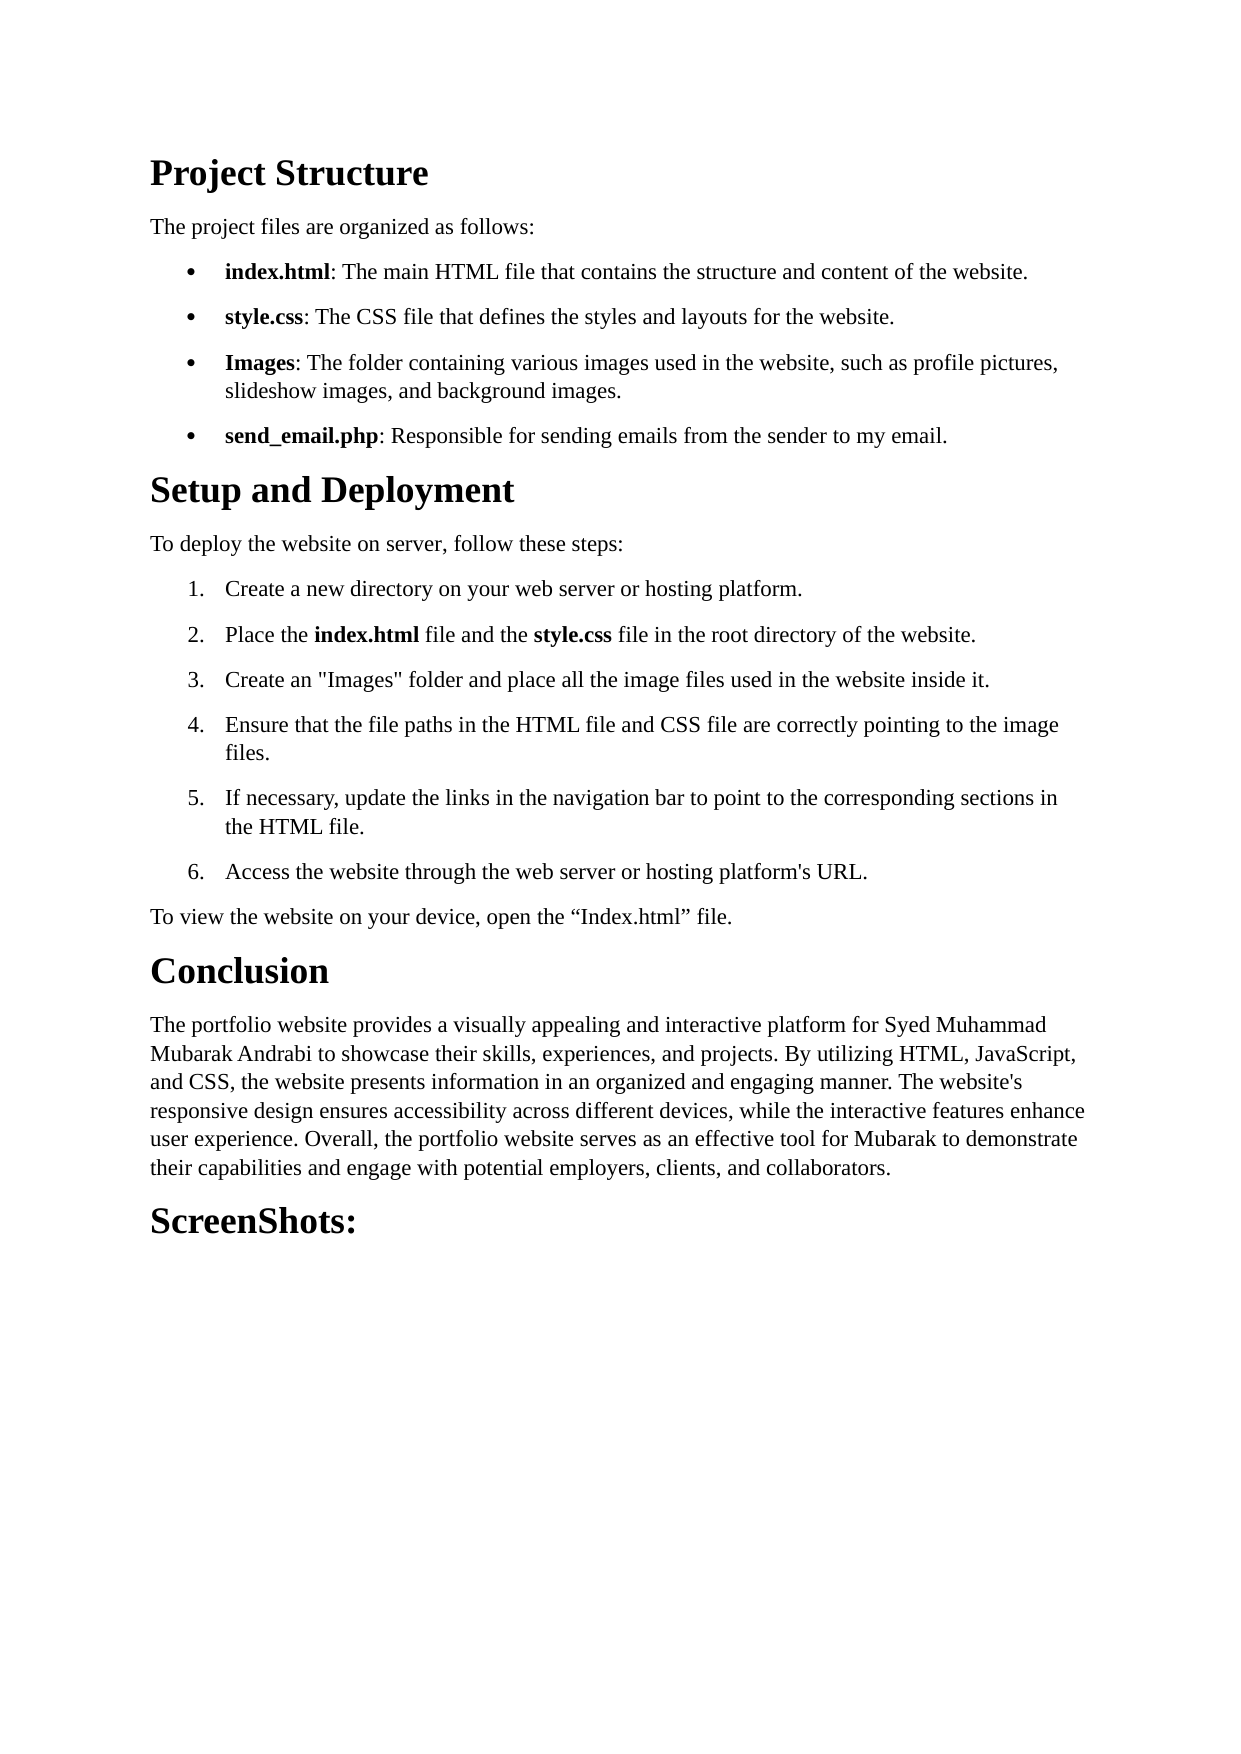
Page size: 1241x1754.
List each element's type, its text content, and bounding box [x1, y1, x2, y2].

text Project Structure [150, 150, 1090, 193]
text The portfolio website provides a visually appealing and interactive platform for Syed Muhammad Mubarak Andrabi to showcase their skills, experiences, and projects. By utilizing HTML, JavaScript, and CSS, the website presents information in an organized and engaging manner. The website's responsive design ensures accessibility across different devices, while the interactive features enhance user experience. Overall, the portfolio website serves as an effective tool for Mubarak to demonstrate their capabilities and engage with potential employers, clients, and collaborators. [150, 1011, 1090, 1180]
list If necessary, update the links in the navigation bar to point to the corresponding sections in the HTML file. [187, 784, 1090, 839]
text Conclusion [150, 948, 1090, 991]
list style.css: The CSS file that defines the styles and layouts for the website. [187, 303, 1090, 330]
text To deploy the website on server, follow these steps: [150, 530, 1090, 557]
list Create a new directory on your web server or hosting platform. [187, 576, 1090, 602]
list send_email.php: Responsible for sending emails from the sender to my email. [187, 422, 1090, 448]
list Ensure that the file paths in the HTML file and CSS file are correctly pointing to the image files. [187, 711, 1090, 766]
text Setup and Deployment [150, 467, 1090, 510]
text To view the website on your device, open the “Index.html” file. [150, 903, 1090, 929]
list Create an "Images" folder and place all the image files used in the website inside it. [187, 666, 1090, 692]
list index.html: The main HTML file that contains the structure and content of the website. [187, 258, 1090, 285]
text ScreenShots: [150, 1199, 1090, 1242]
text The project files are organized as follows: [150, 213, 1090, 239]
list Access the website through the web server or hosting platform's URL. [187, 858, 1090, 884]
list Place the index.html file and the style.css file in the root directory of the website. [187, 621, 1090, 647]
list Images: The folder containing various images used in the website, such as profile pictures, slideshow images, and background images. [187, 348, 1090, 403]
